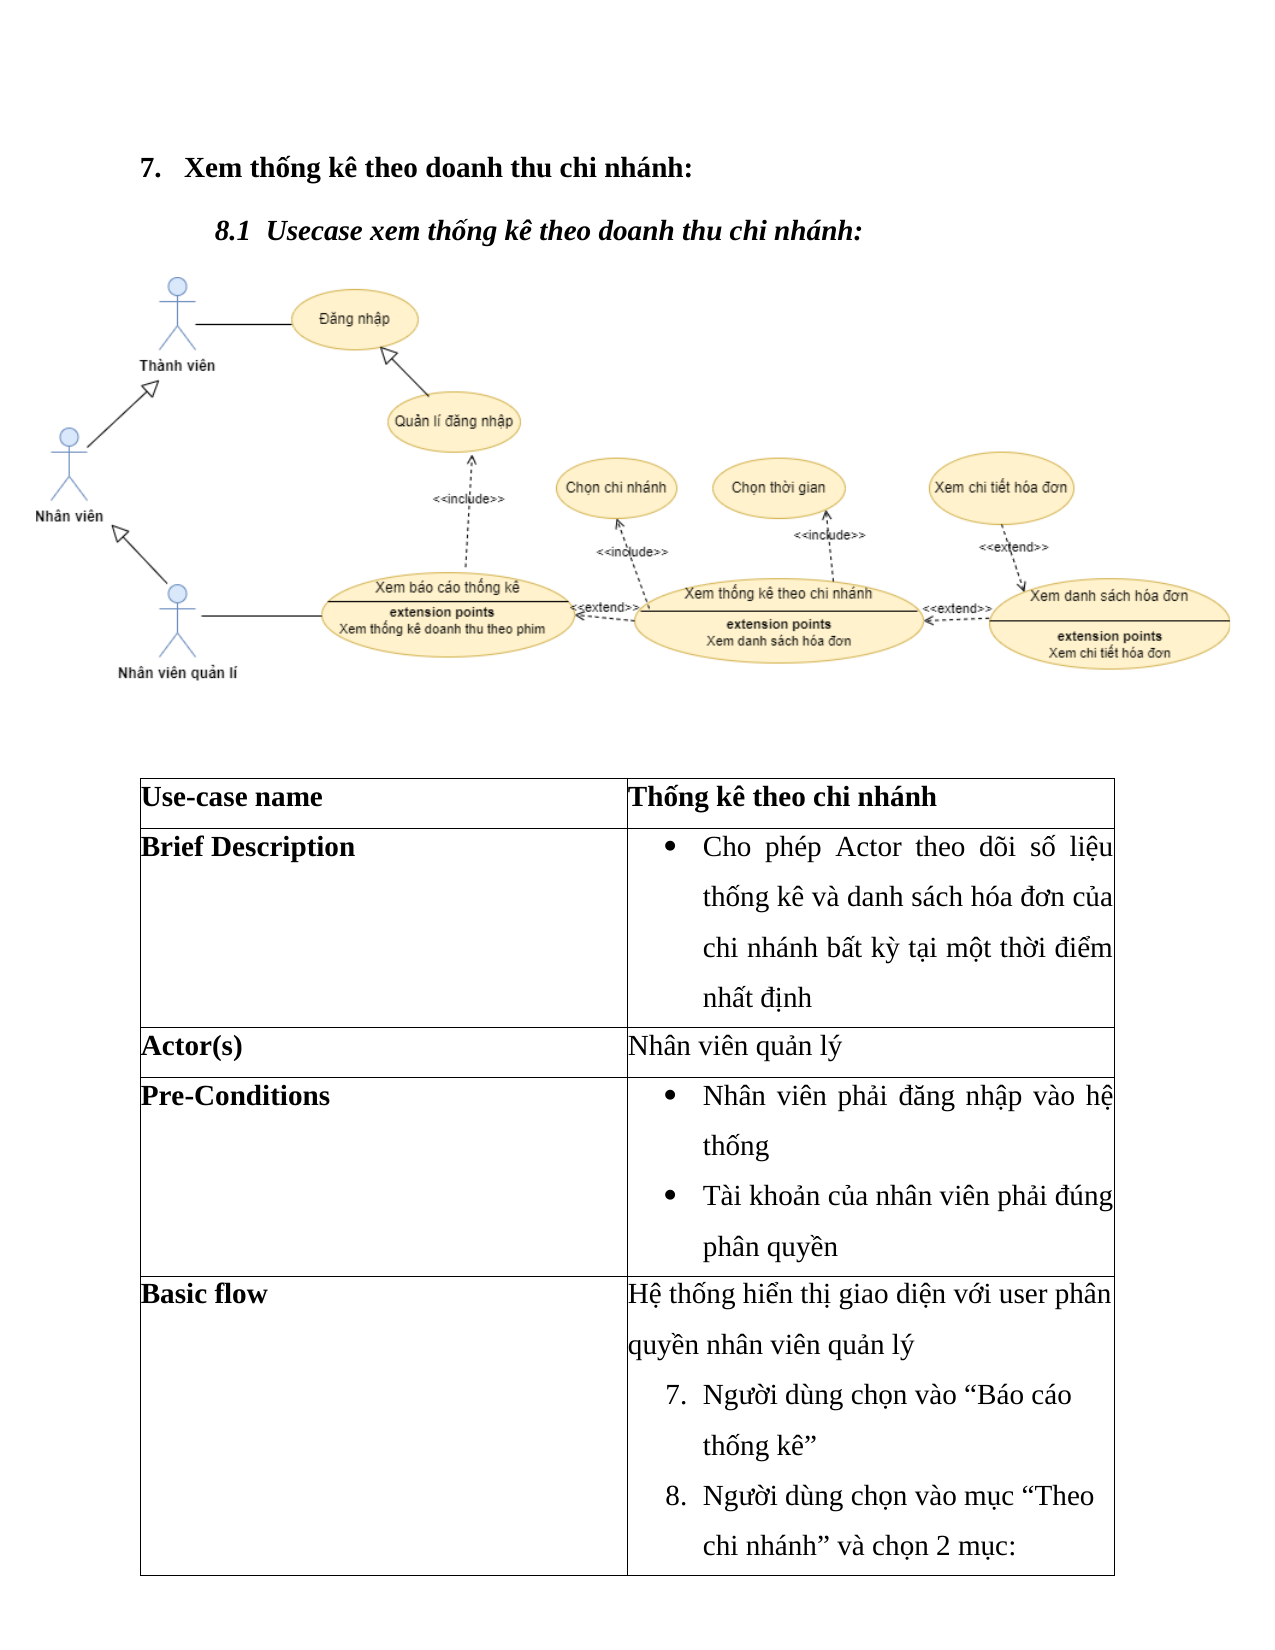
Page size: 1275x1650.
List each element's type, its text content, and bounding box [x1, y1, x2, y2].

table_cell Nhân viên quản lý [628, 1028, 1114, 1077]
subtitle Xem thống kê theo doanh thu chi nhánh: [139, 150, 1137, 183]
table_cell Cho phép Actor theo dõi số liệu thống kê và danh sách hóa đơn của chi nhánh bất kỳ tại một thời điểm nhất định [628, 829, 1114, 1027]
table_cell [628, 1277, 1114, 1575]
picture [36, 277, 1230, 683]
table_header Thống kê theo chi nhánh [628, 779, 1114, 828]
table_cell Basic flow [141, 1277, 627, 1575]
table_cell Pre-Conditions [141, 1078, 627, 1276]
table_cell Nhân viên phải đăng nhập vào hệ thống Tài khoản của nhân viên phải đúng phân quyền [628, 1078, 1114, 1276]
subtitle 8.1 Usecase xem thống kê theo doanh thu chi nhánh: [214, 213, 1137, 246]
table_cell Actor(s) [141, 1028, 627, 1077]
table_cell Brief Description [141, 829, 627, 1027]
table_header Use-case name [141, 779, 627, 828]
